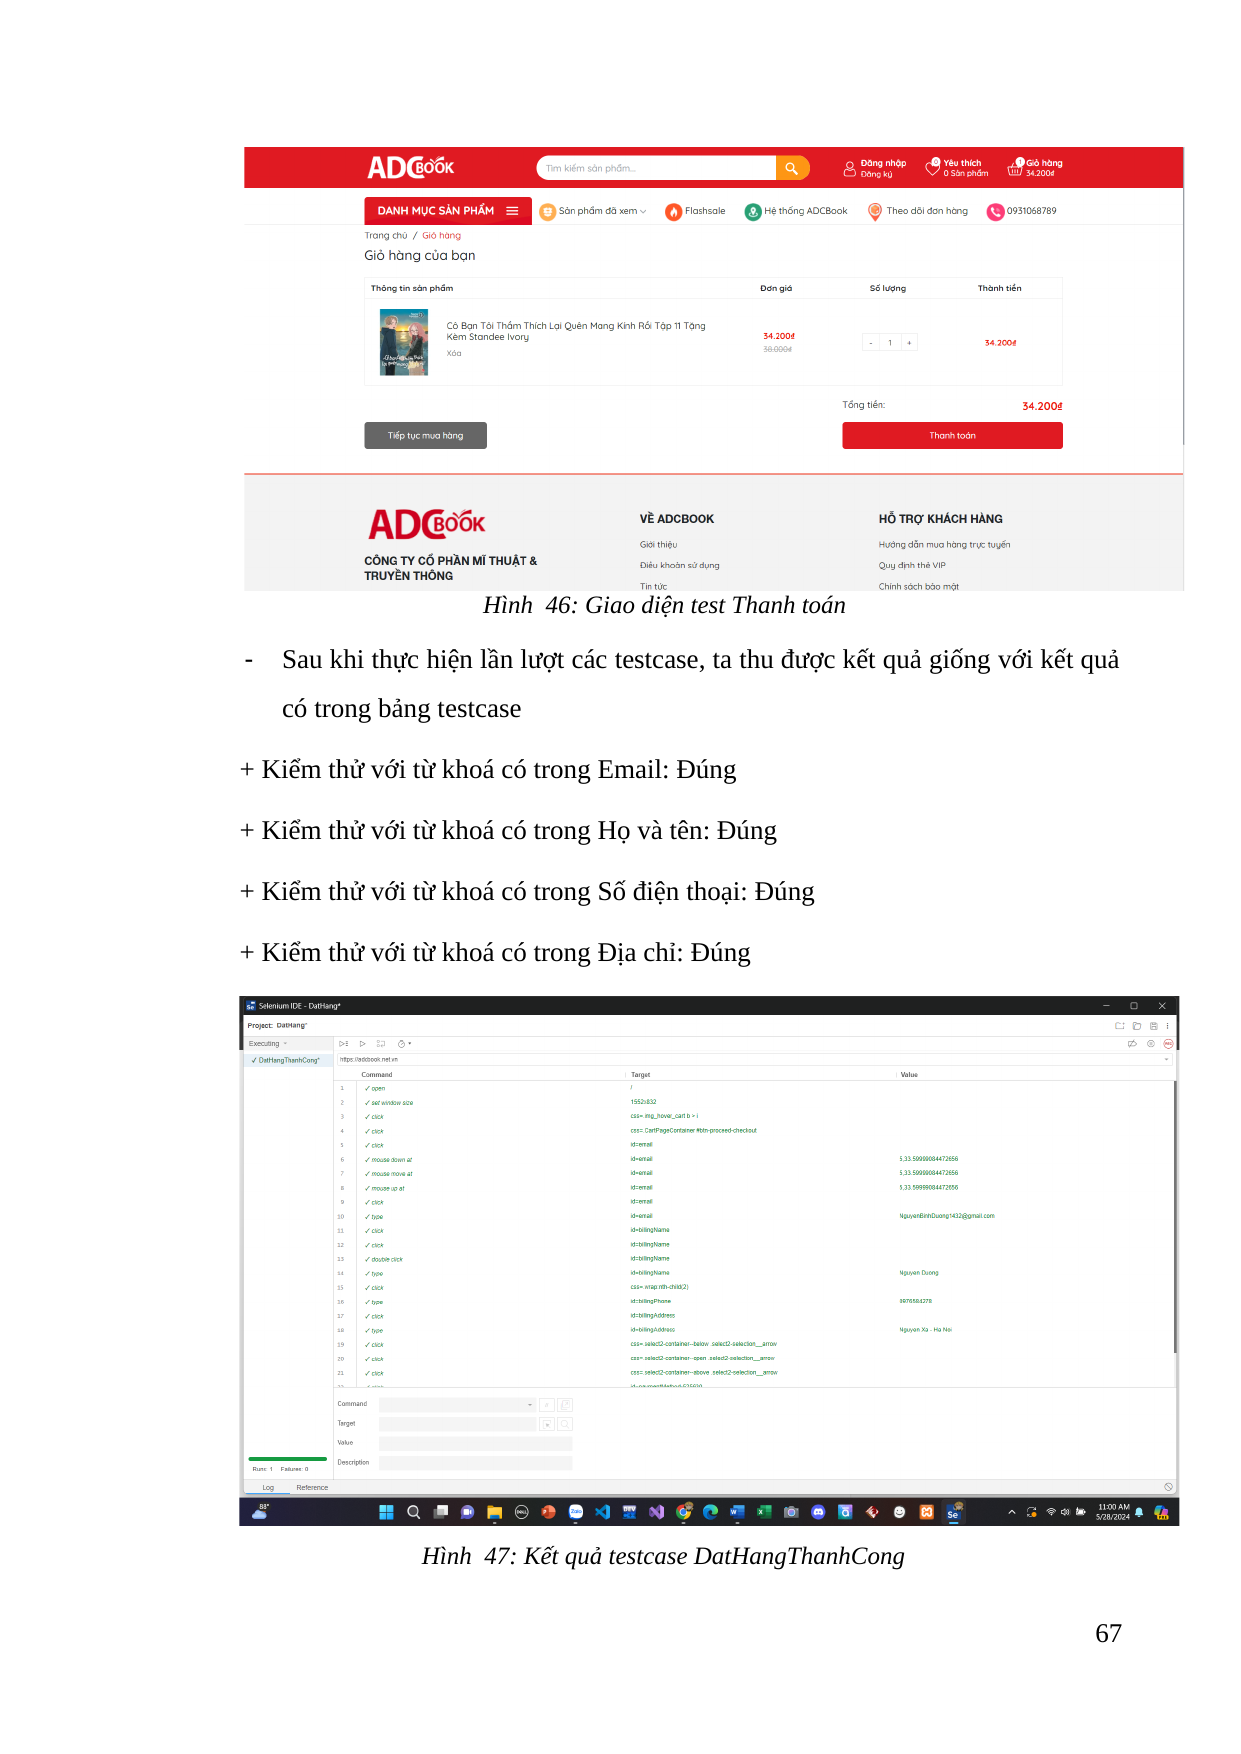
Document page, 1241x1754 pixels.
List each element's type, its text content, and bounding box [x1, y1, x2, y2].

text Hình 46: Giao diện test Thanh toán [207, 590, 1122, 619]
picture [244, 147, 1185, 591]
list + Kiểm thử với từ khoá có trong Email: Đúng [239, 753, 1122, 784]
list + Kiểm thử với từ khoá có trong Số điện thoại: Đúng [239, 875, 1122, 906]
list + Kiểm thử với từ khoá có trong Địa chỉ: Đúng [239, 936, 1122, 967]
list Sau khi thực hiện lần lượt các testcase, ta thu được kết quả giống với kết quả có trong bảng testcase [244, 639, 1122, 723]
list + Kiểm thử với từ khoá có trong Họ và tên: Đúng [239, 814, 1122, 845]
text Hình 47: Kết quả testcase DatHangThanhCong [207, 1541, 1122, 1569]
picture [239, 996, 1180, 1526]
